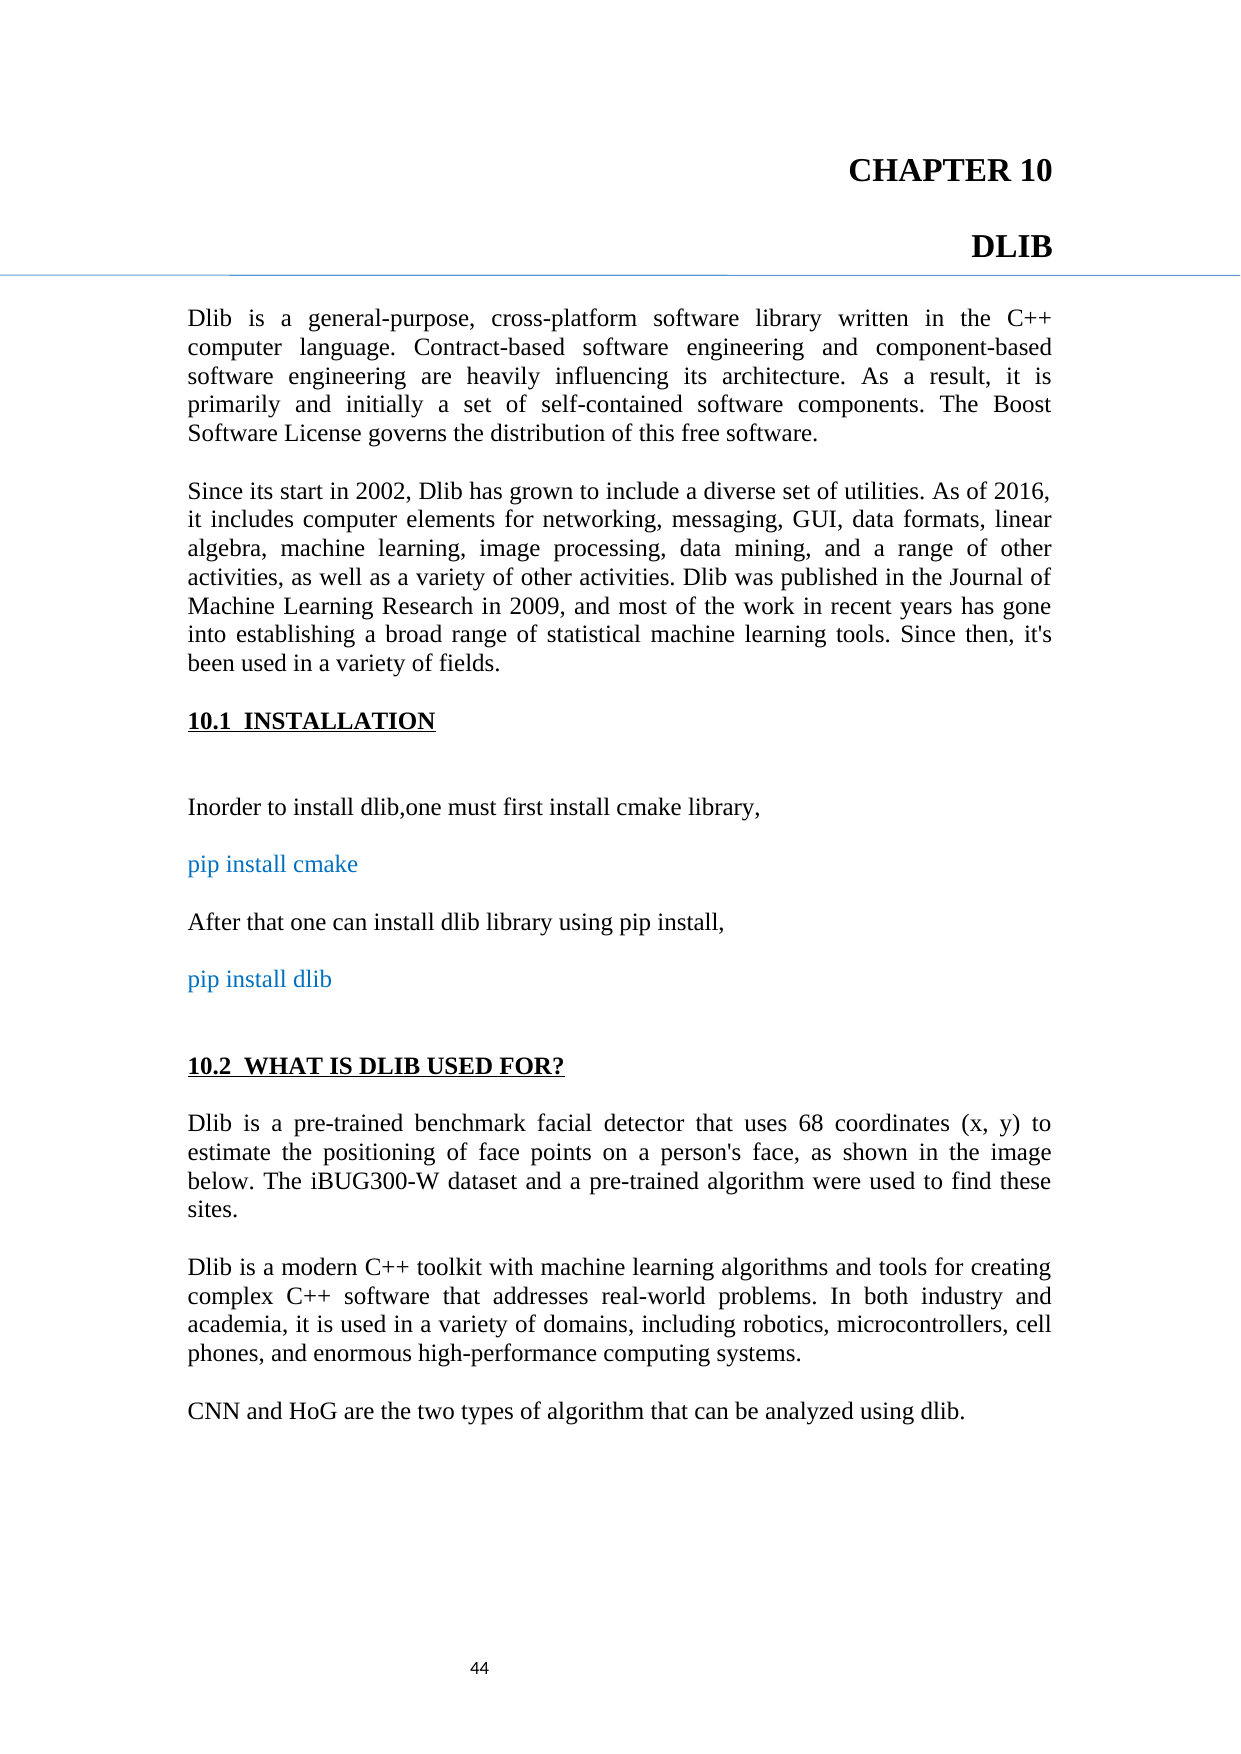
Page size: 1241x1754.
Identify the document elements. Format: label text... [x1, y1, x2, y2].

list Since its start in 2002, Dlib has grown to include a diverse set of utilities. As of 2016, it includes computer elements for networking, messaging, GUI, data formats, linear algebra, machine learning, image processing, data mining, and a range of other activities, as well as a variety of other activities. Dlib was published in the Journal of Machine Learning Research in 2009, and most of the work in recent years has gone into establishing a broad range of statistical machine learning tools. Since then, it's been used in a variety of fields. [187, 476, 1053, 677]
list Dlib is a modern C++ toolkit with machine learning algorithms and tools for creating complex C++ software that addresses real-world problems. In both industry and academia, it is used in a variety of domains, including robotics, microcontrollers, cell phones, and enormous high-performance computing systems. [187, 1252, 1053, 1367]
list After that one can install dlib library using pip install, [187, 907, 1053, 936]
list CHAPTER 10 [187, 150, 1053, 188]
list Dlib is a pre-trained benchmark facial detector that uses 68 coordinates (x, y) to estimate the positioning of face points on a person's face, as shown in the image below. The iBUG300-W dataset and a pre-trained algorithm were used to find these sites. [187, 1108, 1053, 1223]
list pip install dlib [187, 964, 1053, 993]
list 10.1 INSTALLATION [187, 706, 1053, 734]
list DLIB [187, 227, 1053, 265]
list Dlib is a general-purpose, cross-platform software library written in the C++ computer language. Contract-based software engineering and component-based software engineering are heavily influencing its architecture. As a result, it is primarily and initially a set of self-contained software components. The Boost Software License governs the distribution of this free software. [187, 303, 1053, 447]
list CNN and HoG are the two types of algorithm that can be analyzed using dlib. [187, 1396, 1053, 1424]
list Inorder to install dlib,one must first install cmake library, [187, 792, 1053, 821]
text pip install cmake [187, 849, 1053, 878]
list 10.2 WHAT IS DLIB USED FOR? [187, 1051, 1053, 1079]
